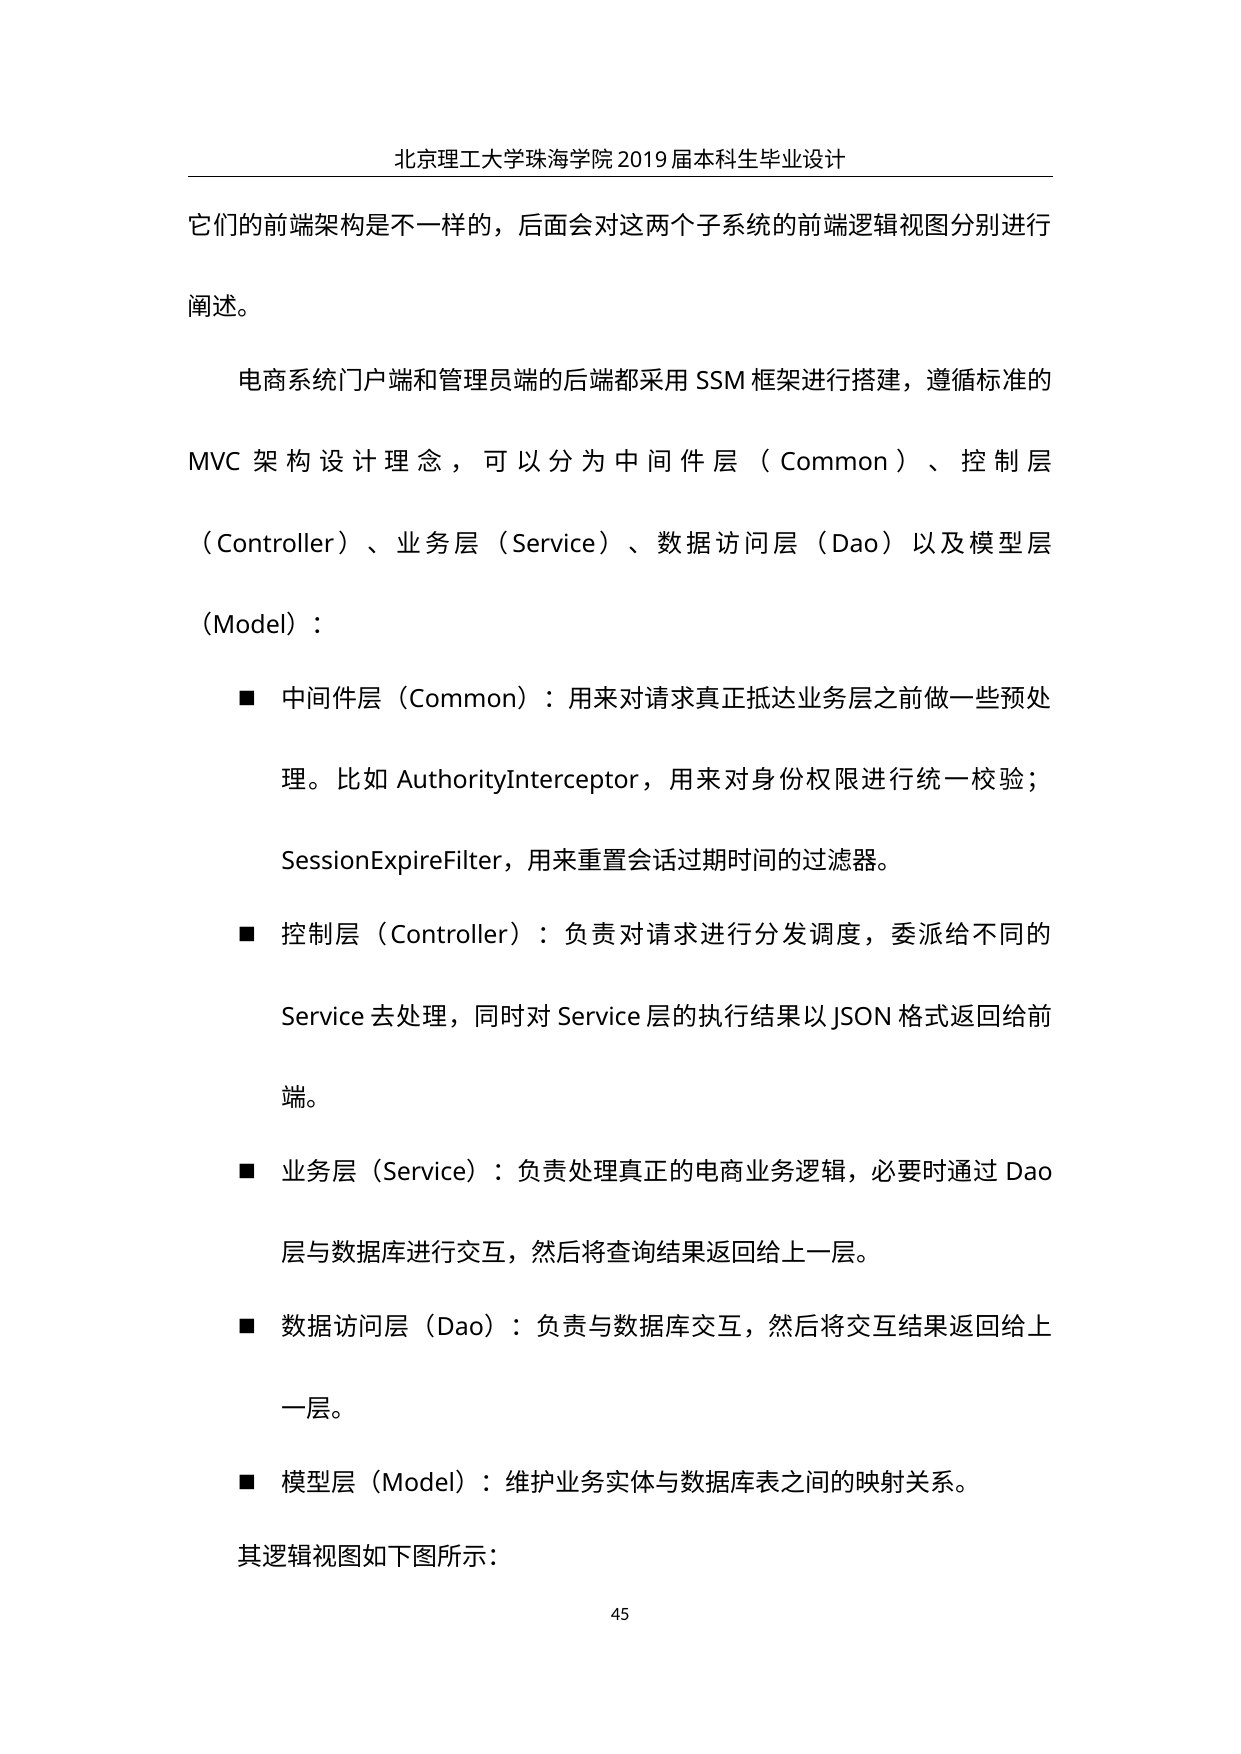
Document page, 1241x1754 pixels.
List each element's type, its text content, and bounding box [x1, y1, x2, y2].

list 中间件层（Common）：用来对请求真正抵达业务层之前做一些预处理。比如AuthorityInterceptor，用来对身份权限进行统一校验；SessionExpireFilter，用来重置会话过期时间的过滤器。 [237, 664, 1053, 891]
list 数据访问层（Dao）：负责与数据库交互，然后将交互结果返回给上一层。 [237, 1292, 1053, 1439]
text 电商系统门户端和管理员端的后端都采用SSM框架进行搭建，遵循标准的MVC架构设计理念，可以分为中间件层（Common）、控制层（Controller）、业务层（Service）、数据访问层（Dao）以及模型层（Model）： [187, 346, 1053, 655]
list 模型层（Model）：维护业务实体与数据库表之间的映射关系。 [237, 1448, 1053, 1513]
list 控制层（Controller）：负责对请求进行分发调度，委派给不同的Service去处理，同时对Service层的执行结果以JSON格式返回给前端。 [237, 901, 1053, 1128]
text 其逻辑视图如下图所示： [187, 1522, 1053, 1587]
list 业务层（Service）：负责处理真正的电商业务逻辑，必要时通过Dao层与数据库进行交互，然后将查询结果返回给上一层。 [237, 1137, 1053, 1283]
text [187, 191, 1053, 337]
